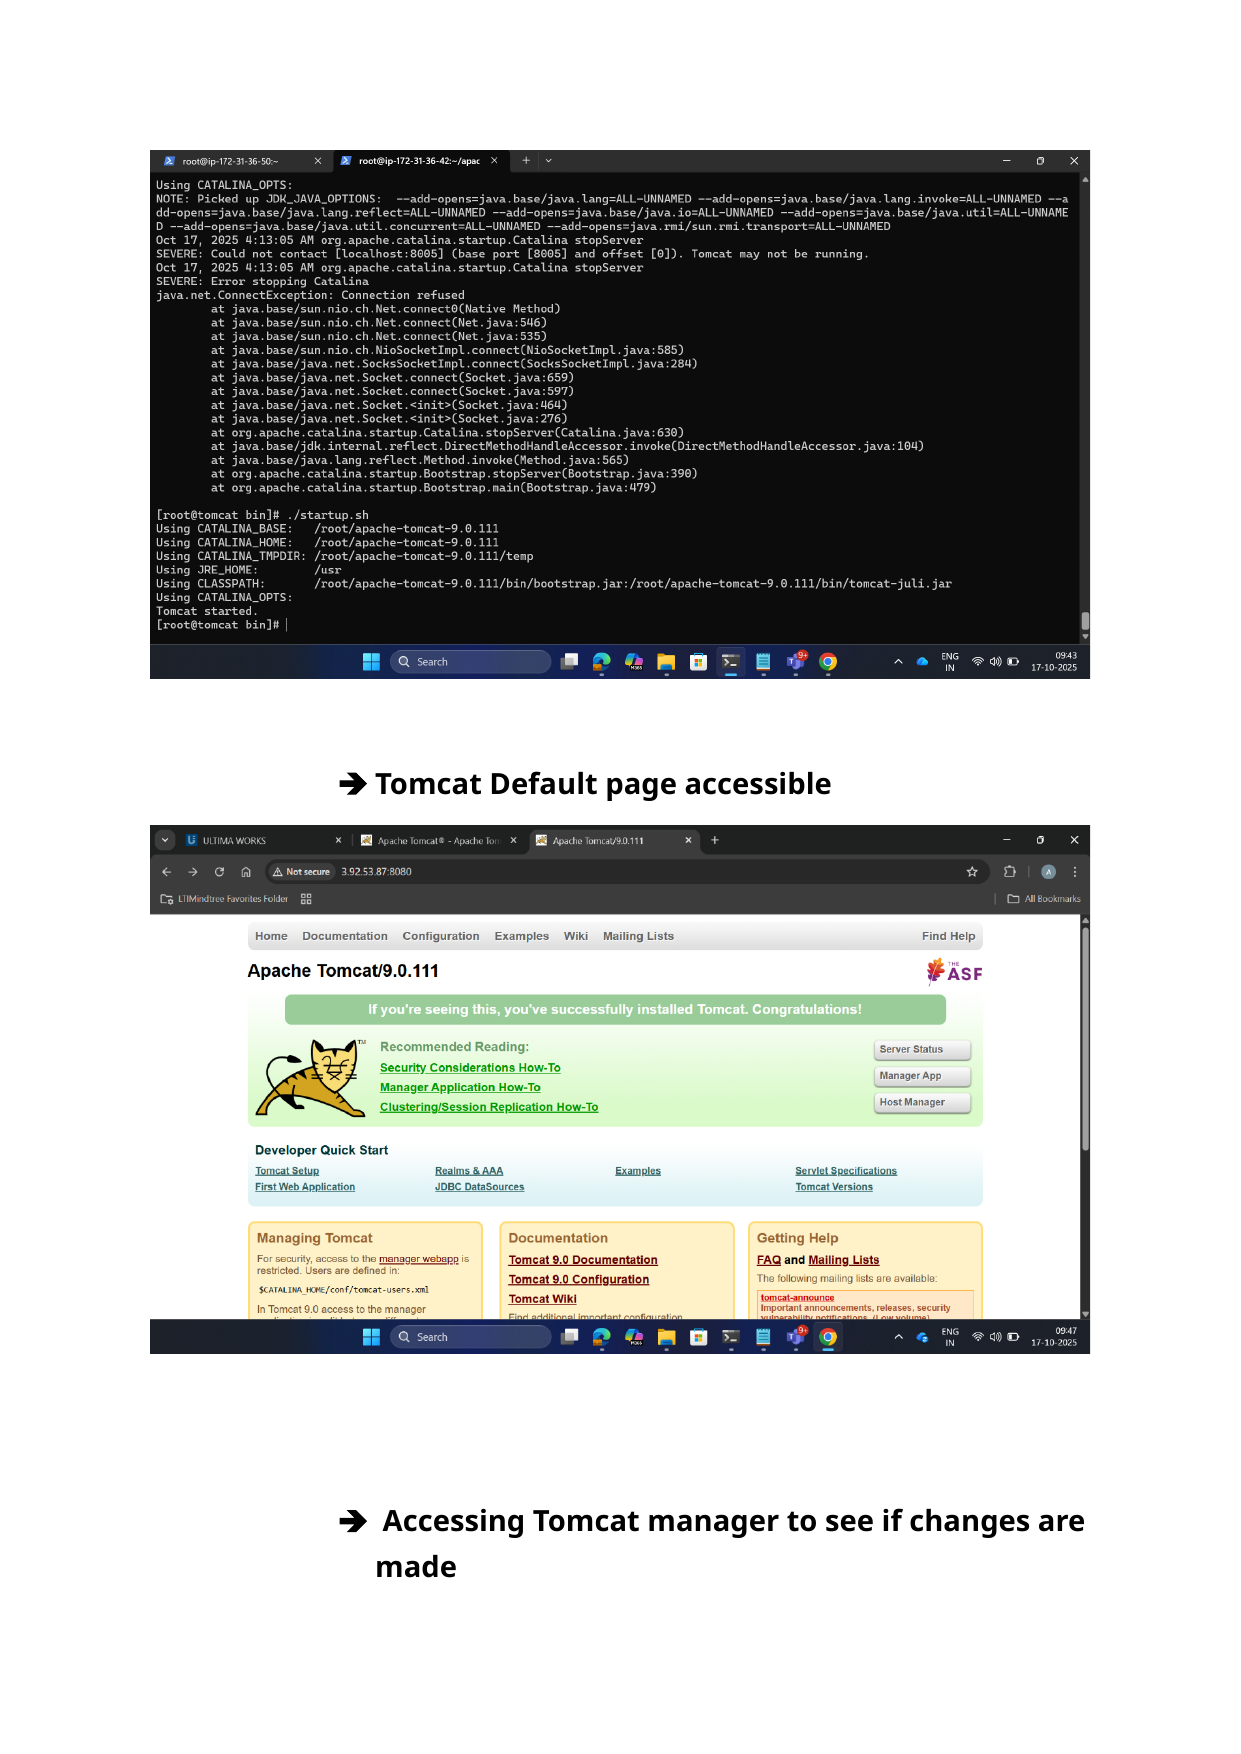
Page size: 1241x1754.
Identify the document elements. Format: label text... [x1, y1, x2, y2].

list Tomcat Default page accessible [337, 763, 1090, 803]
picture [150, 150, 1091, 679]
picture [150, 825, 1091, 1354]
list Accessing Tomcat manager to see if changes are made [337, 1500, 1090, 1586]
